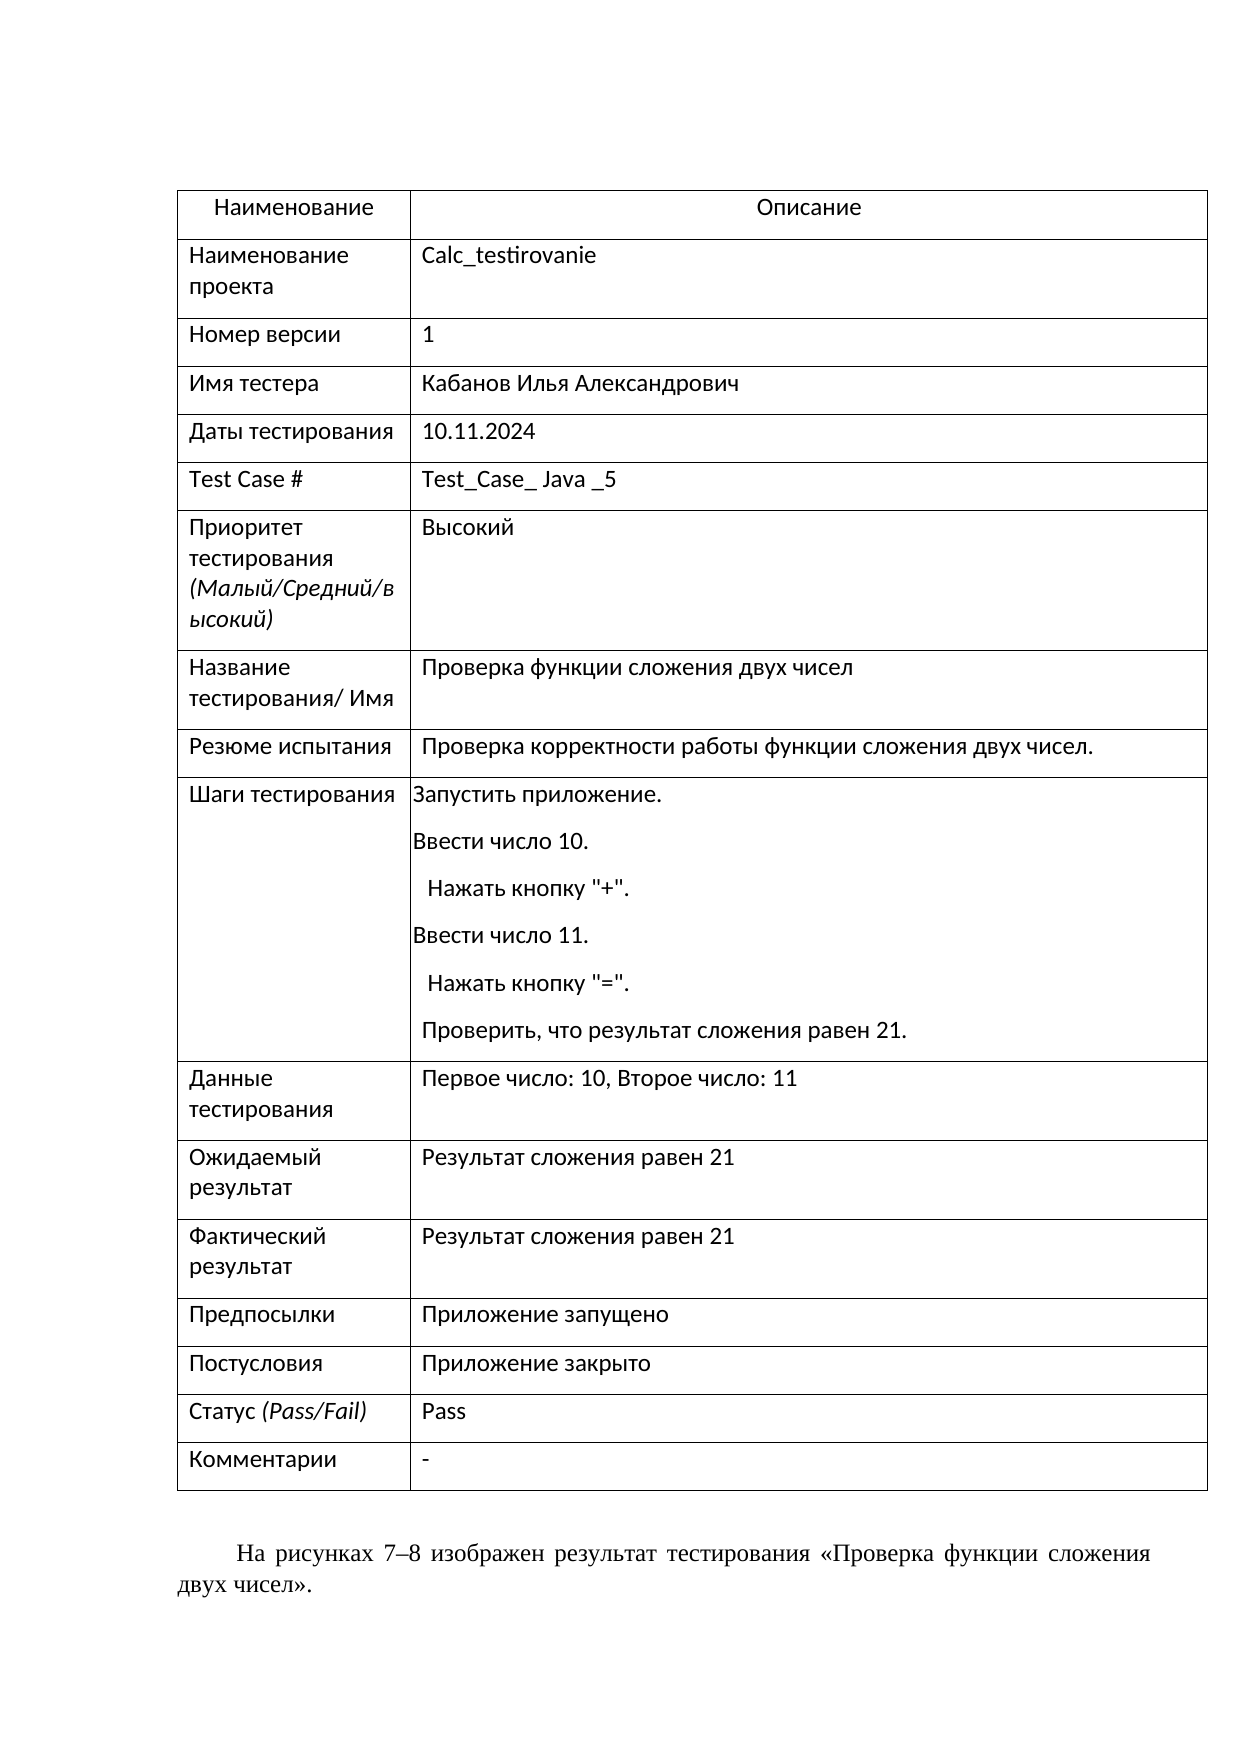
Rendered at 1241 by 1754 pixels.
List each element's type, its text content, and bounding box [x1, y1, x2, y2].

table_cell Pass [411, 1395, 1207, 1442]
table_cell Первое число: 10, Второе число: 11 [411, 1062, 1207, 1140]
table_cell Проверка корректности работы функции сложения двух чисел. [411, 730, 1207, 777]
table_cell 1 [411, 319, 1207, 366]
table_cell Приложение запущено [411, 1299, 1207, 1346]
table_cell Проверка функции сложения двух чисел [411, 651, 1207, 729]
table_cell Ожидаемый результат [178, 1141, 410, 1219]
table_cell Кабанов Илья Александрович [411, 367, 1207, 414]
table_cell Постусловия [178, 1347, 410, 1394]
table_cell - [411, 1443, 1207, 1490]
table_cell Высокий [411, 511, 1207, 650]
table_cell Комментарии [178, 1443, 410, 1490]
table_cell Статус (Pass/Fail) [178, 1395, 410, 1442]
table_cell Test_Case_ Java _5 [411, 463, 1207, 510]
table_cell Резюме испытания [178, 730, 410, 777]
table_cell Номер версии [178, 319, 410, 366]
text На рисунках 7–8 изображен результат тестирования «Проверка функции сложения двух чисел». [177, 1538, 1152, 1598]
table_header Наименование [178, 191, 410, 239]
table_cell Запустить приложение. Ввести число 10. Нажать кнопку "+". Ввести число 11. Нажать кнопку "=". Проверить, что результат сложения равен 21. [411, 778, 1207, 1061]
table_header Описание [411, 191, 1207, 239]
table_cell Предпосылки [178, 1299, 410, 1346]
table_cell Данные тестирования [178, 1062, 410, 1140]
table_cell Шаги тестирования [178, 778, 410, 1061]
table_cell Calc_testirovanie [411, 240, 1207, 317]
table_cell Test Case # [178, 463, 410, 510]
table_cell Результат сложения равен 21 [411, 1220, 1207, 1297]
table_cell Наименование проекта [178, 240, 410, 317]
table_cell Фактический результат [178, 1220, 410, 1297]
table_cell Имя тестера [178, 367, 410, 414]
table_cell Название тестирования/ Имя [178, 651, 410, 729]
table_cell Даты тестирования [178, 415, 410, 462]
table_cell Приоритет тестирования (Малый/Средний/высокий) [178, 511, 410, 650]
table_cell Приложение закрыто [411, 1347, 1207, 1394]
table_cell 10.11.2024 [411, 415, 1207, 462]
table_cell Результат сложения равен 21 [411, 1141, 1207, 1219]
